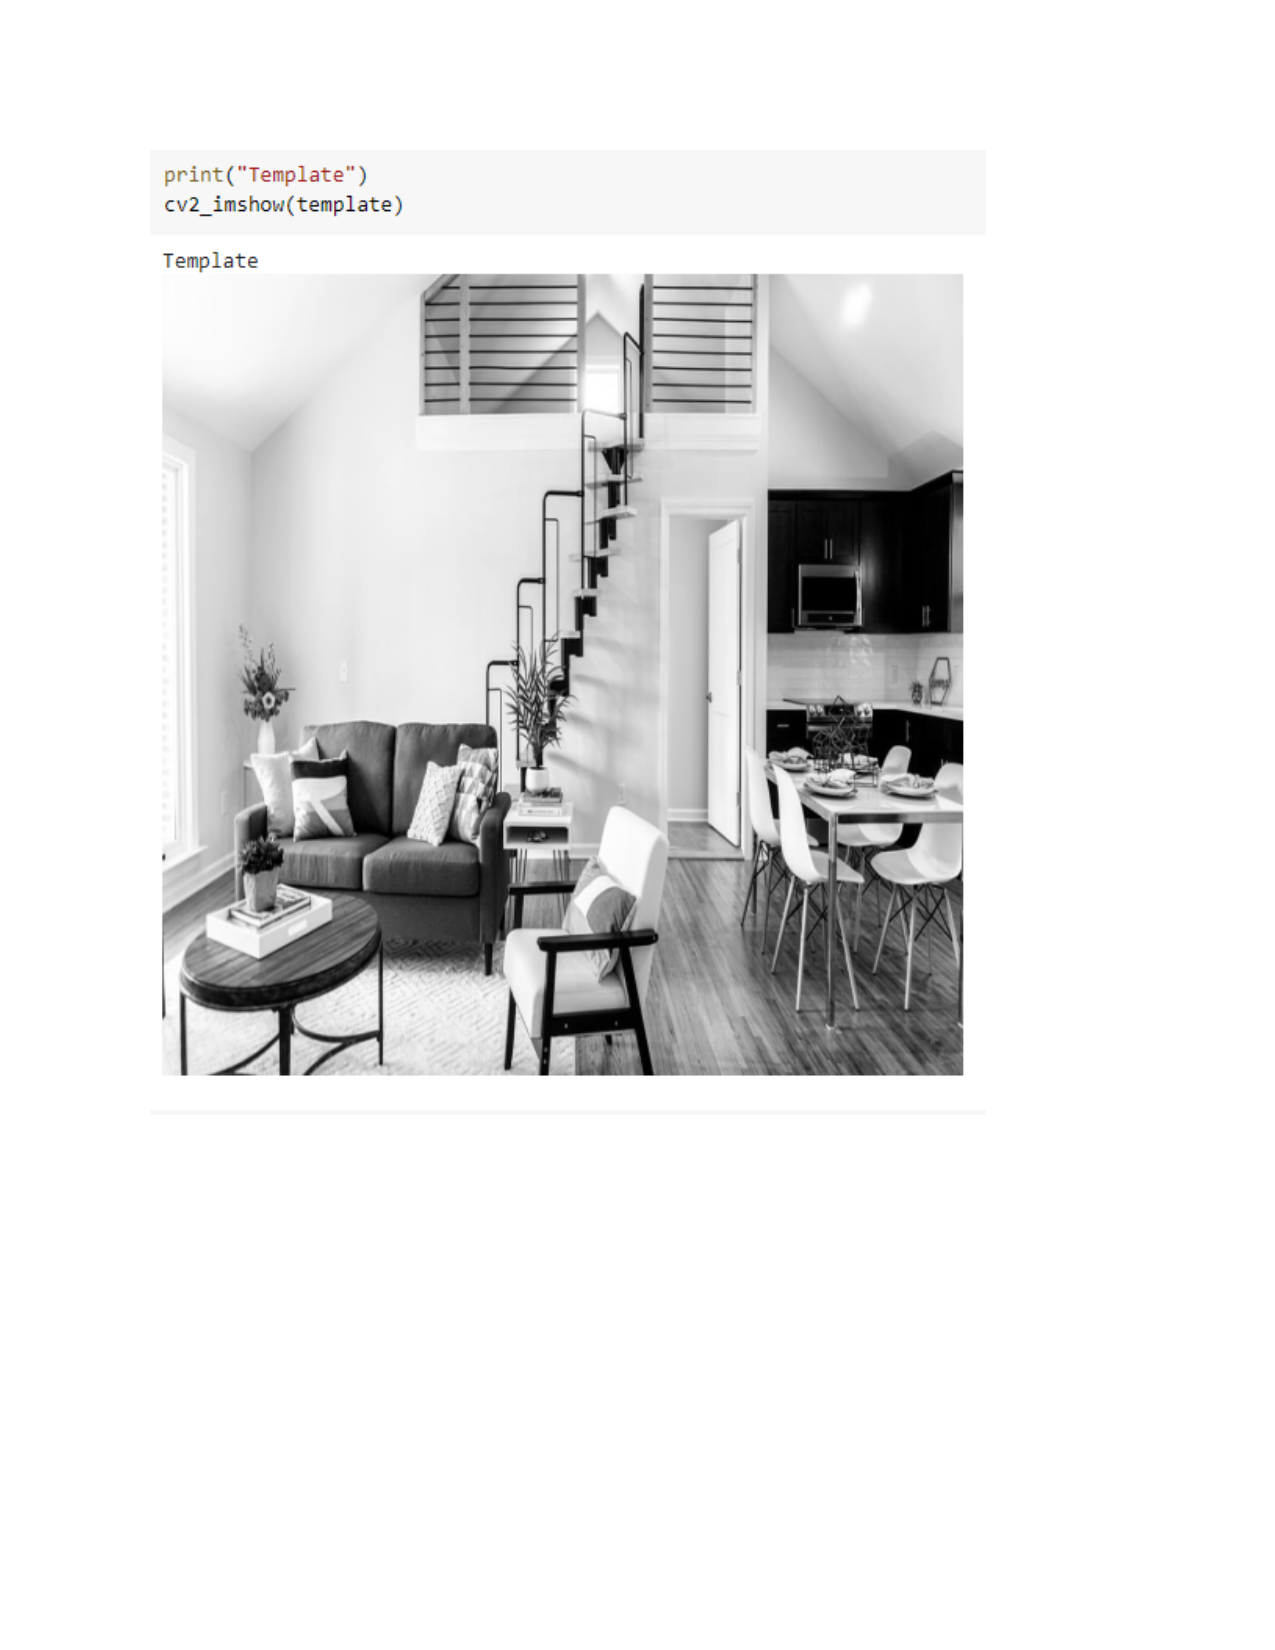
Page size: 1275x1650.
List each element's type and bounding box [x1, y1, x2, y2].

picture [150, 150, 987, 1115]
